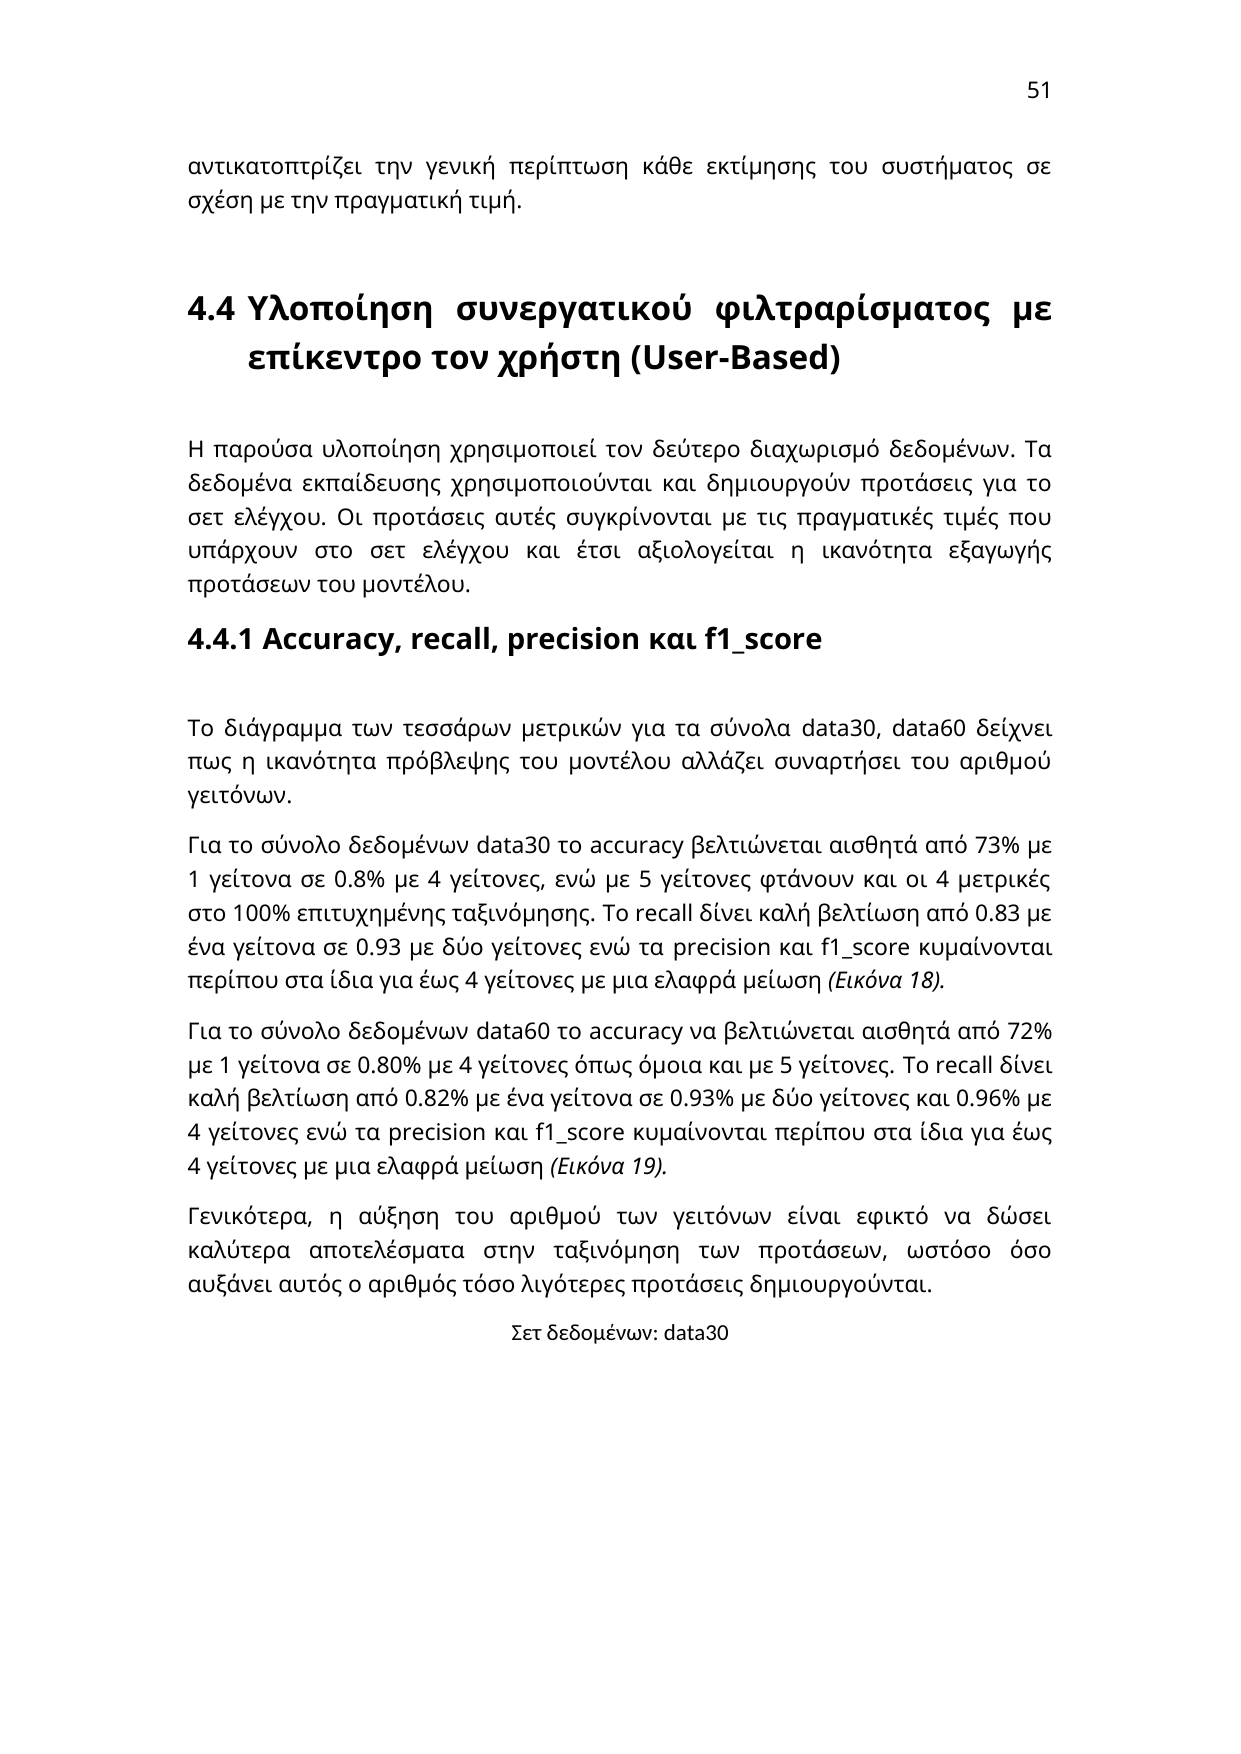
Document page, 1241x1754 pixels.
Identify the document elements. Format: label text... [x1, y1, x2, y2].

text Γενικότερα, η αύξηση του αριθμού των γειτόνων είναι εφικτό να δώσει καλύτερα αποτελέσματα στην ταξινόμηση των προτάσεων, ωστόσο όσο αυξάνει αυτός ο αριθμός τόσο λιγότερες προτάσεις δημιουργούνται. [187, 1200, 1053, 1299]
subtitle Υλοποίηση συνεργατικού φιλτραρίσματος με επίκεντρο τον χρήστη (User-Based) [187, 284, 1053, 379]
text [187, 150, 1053, 215]
text Για το σύνολο δεδομένων data60 το accuracy να βελτιώνεται αισθητά από 72% με 1 γείτονα σε 0.80% με 4 γείτονες όπως όμοια και με 5 γείτονες. To recall δίνει καλή βελτίωση από 0.82% με ένα γείτονα σε 0.93% με δύο γείτονες και 0.96% με 4 γείτονες ενώ τα precision και f1_score κυμαίνονται περίπου στα ίδια για έως 4 γείτονες με μια ελαφρά μείωση (Εικόνα 19). [187, 1015, 1053, 1181]
text Για το σύνολο δεδομένων data30 το accuracy βελτιώνεται αισθητά από 73% με 1 γείτονα σε 0.8% με 4 γείτονες, ενώ με 5 γείτονες φτάνουν και οι 4 μετρικές στο 100% επιτυχημένης ταξινόμησης. To recall δίνει καλή βελτίωση από 0.83 με ένα γείτονα σε 0.93 με δύο γείτονες ενώ τα precision και f1_score κυμαίνονται περίπου στα ίδια για έως 4 γείτονες με μια ελαφρά μείωση (Εικόνα 18). [187, 829, 1053, 996]
text Σετ δεδομένων: data30 [187, 1318, 1053, 1346]
text Η παρούσα υλοποίηση χρησιμοποιεί τον δεύτερο διαχωρισμό δεδομένων. Τα δεδομένα εκπαίδευσης χρησιμοποιούνται και δημιουργούν προτάσεις για το σετ ελέγχου. Οι προτάσεις αυτές συγκρίνονται με τις πραγματικές τιμές που υπάρχουν στο σετ ελέγχου και έτσι αξιολογείται η ικανότητα εξαγωγής προτάσεων του μοντέλου. [187, 433, 1053, 599]
subtitle Accuracy, recall, precision και f1_score [187, 618, 1053, 658]
text Το διάγραμμα των τεσσάρων μετρικών για τα σύνολα data30, data60 δείχνει πως η ικανότητα πρόβλεψης του μοντέλου αλλάζει συναρτήσει του αριθμού γειτόνων. [187, 712, 1053, 810]
